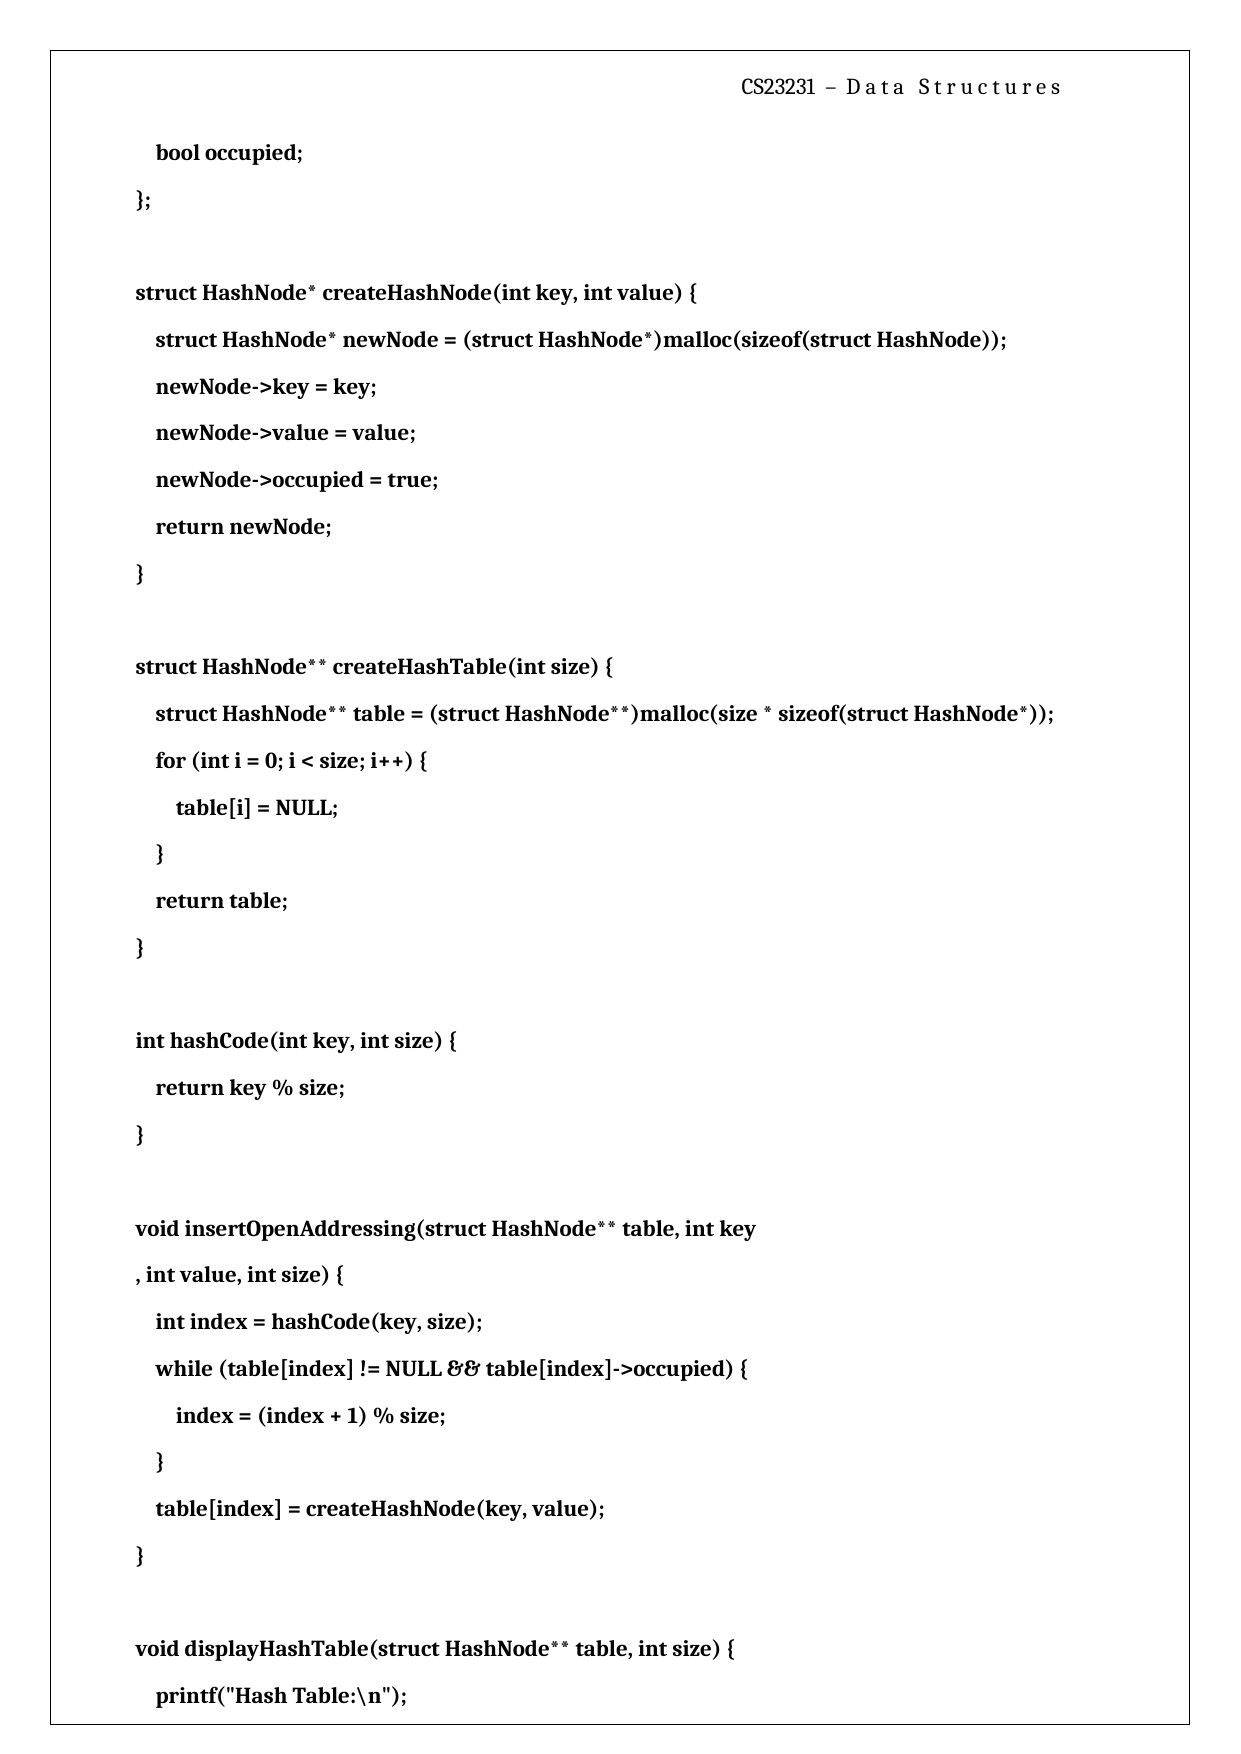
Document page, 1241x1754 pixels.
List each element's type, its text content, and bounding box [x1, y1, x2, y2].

text table[i] = NULL; [135, 794, 1136, 821]
text } [135, 1122, 1136, 1148]
text return newNode; [135, 514, 1136, 540]
text void displayHashTable(struct HashNode** table, int size) { [135, 1636, 1136, 1663]
text table[index] = createHashNode(key, value); [135, 1496, 1136, 1522]
text for (int i = 0; i < size; i++) { [135, 748, 1136, 774]
text } [135, 561, 1136, 587]
text } [135, 935, 1136, 961]
text } [135, 1449, 1136, 1476]
text }; [135, 186, 1136, 213]
text newNode->value = value; [135, 420, 1136, 447]
text struct HashNode* newNode = (struct HashNode*)malloc(sizeof(struct HashNode)); [135, 327, 1136, 353]
text return key % size; [135, 1075, 1136, 1101]
text struct HashNode** table = (struct HashNode**)malloc(size * sizeof(struct HashNode*)); [135, 701, 1136, 727]
text , int value, int size) { [135, 1262, 1136, 1288]
text int index = hashCode(key, size); [135, 1309, 1136, 1335]
text newNode->occupied = true; [135, 467, 1136, 493]
text struct HashNode** createHashTable(int size) { [135, 654, 1136, 680]
text } [135, 841, 1136, 867]
text newNode->key = key; [135, 373, 1136, 400]
text int hashCode(int key, int size) { [135, 1028, 1136, 1054]
text struct HashNode* createHashNode(int key, int value) { [135, 280, 1136, 306]
text index = (index + 1) % size; [135, 1402, 1136, 1429]
text } [135, 1543, 1136, 1569]
text return table; [135, 888, 1136, 914]
text void insertOpenAddressing(struct HashNode** table, int key [135, 1215, 1136, 1242]
text printf("Hash Table:\n"); [135, 1683, 1136, 1709]
text while (table[index] != NULL && table[index]->occupied) { [135, 1356, 1136, 1382]
text bool occupied; [135, 139, 1136, 166]
